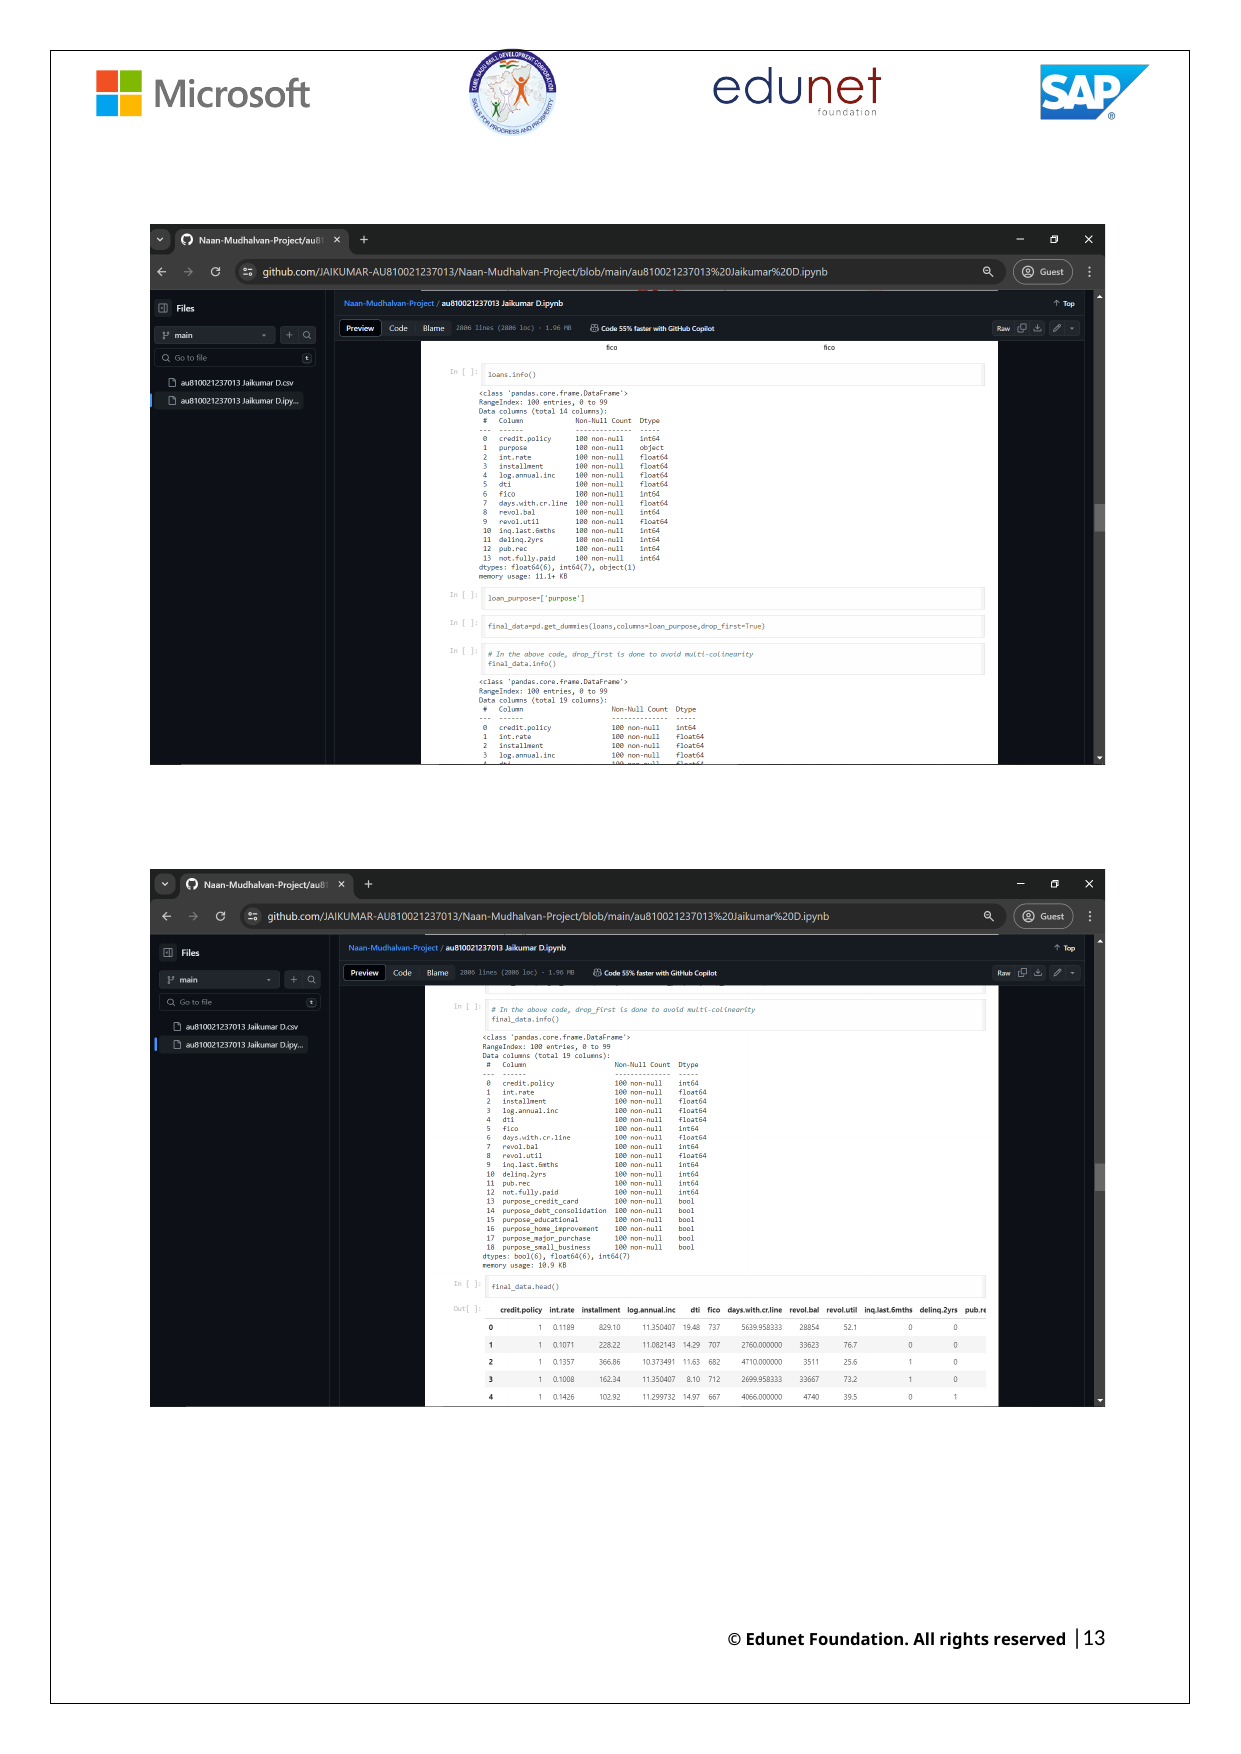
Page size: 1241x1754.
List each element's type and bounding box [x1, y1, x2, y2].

picture [706, 60, 889, 122]
picture [466, 45, 558, 50]
picture [150, 224, 1106, 765]
picture [1039, 63, 1151, 121]
picture [91, 65, 316, 121]
picture [466, 51, 558, 137]
picture [150, 869, 1106, 1407]
